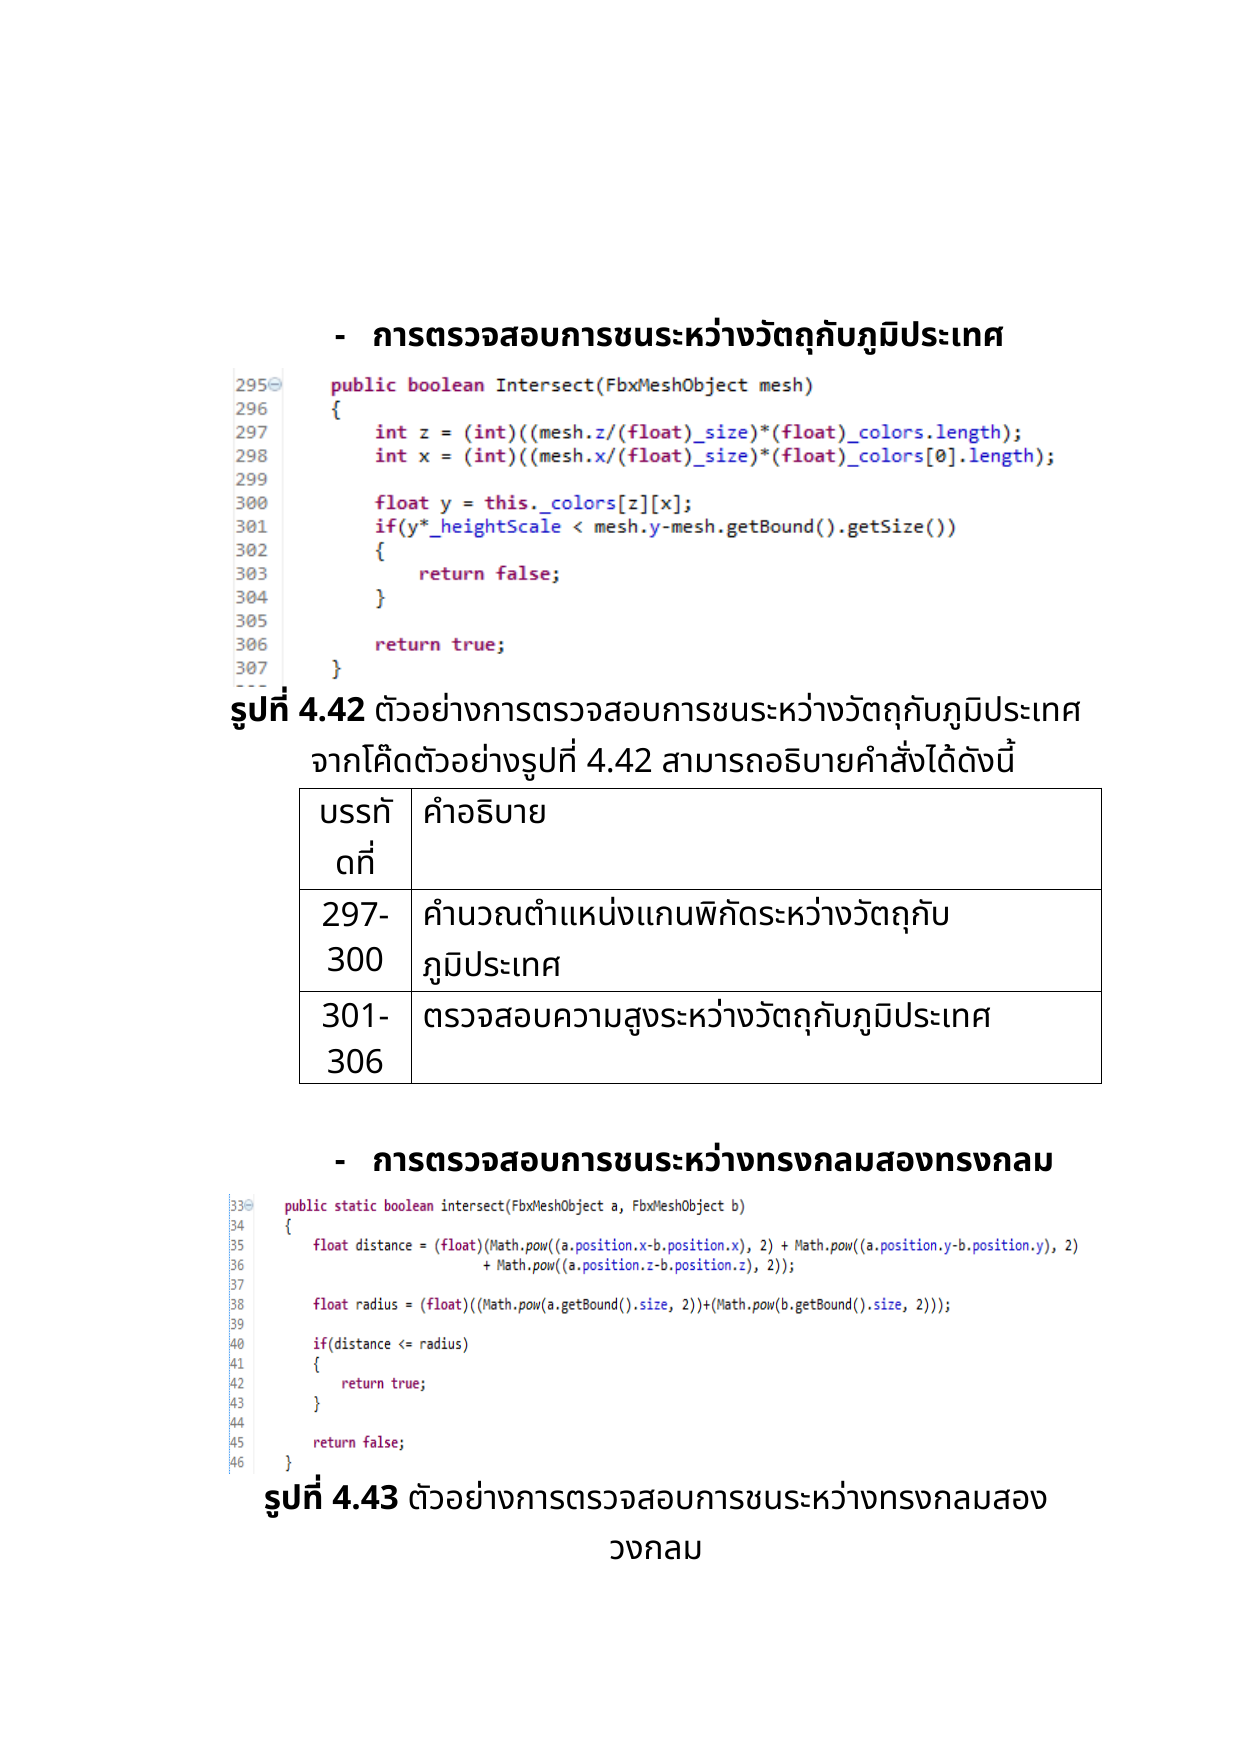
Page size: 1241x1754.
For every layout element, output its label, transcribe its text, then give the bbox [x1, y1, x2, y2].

list การตรวจสอบการชนระหว่างวัตถุกับภูมิประเทศ [334, 311, 1090, 361]
table_header คำอธิบาย [412, 789, 1101, 889]
table_cell 297-300 [300, 890, 411, 991]
text จากโค๊ดตัวอย่างรูปที่ 4.42 สามารถอธิบายคำสั่งได้ดังนี้ [311, 737, 1090, 787]
picture [232, 368, 1080, 687]
table_cell 301-306 [300, 992, 411, 1083]
picture [228, 1194, 1084, 1474]
table_cell คำนวณตำแหน่งแกนพิกัดระหว่างวัตถุกับภูมิประเทศ [412, 890, 1101, 991]
table_cell ตรวจสอบความสูงระหว่างวัตถุกับภูมิประเทศ [412, 992, 1101, 1083]
text รูปที่ 4.42 ตัวอย่างการตรวจสอบการชนระหว่างวัตถุกับภูมิประเทศ [222, 686, 1090, 737]
table_header บรรทัดที่ [300, 789, 411, 889]
list การตรวจสอบการชนระหว่างทรงกลมสองทรงกลม [334, 1136, 1090, 1187]
text รูปที่ 4.43 ตัวอย่างการตรวจสอบการชนระหว่างทรงกลมสองวงกลม [222, 1474, 1090, 1575]
